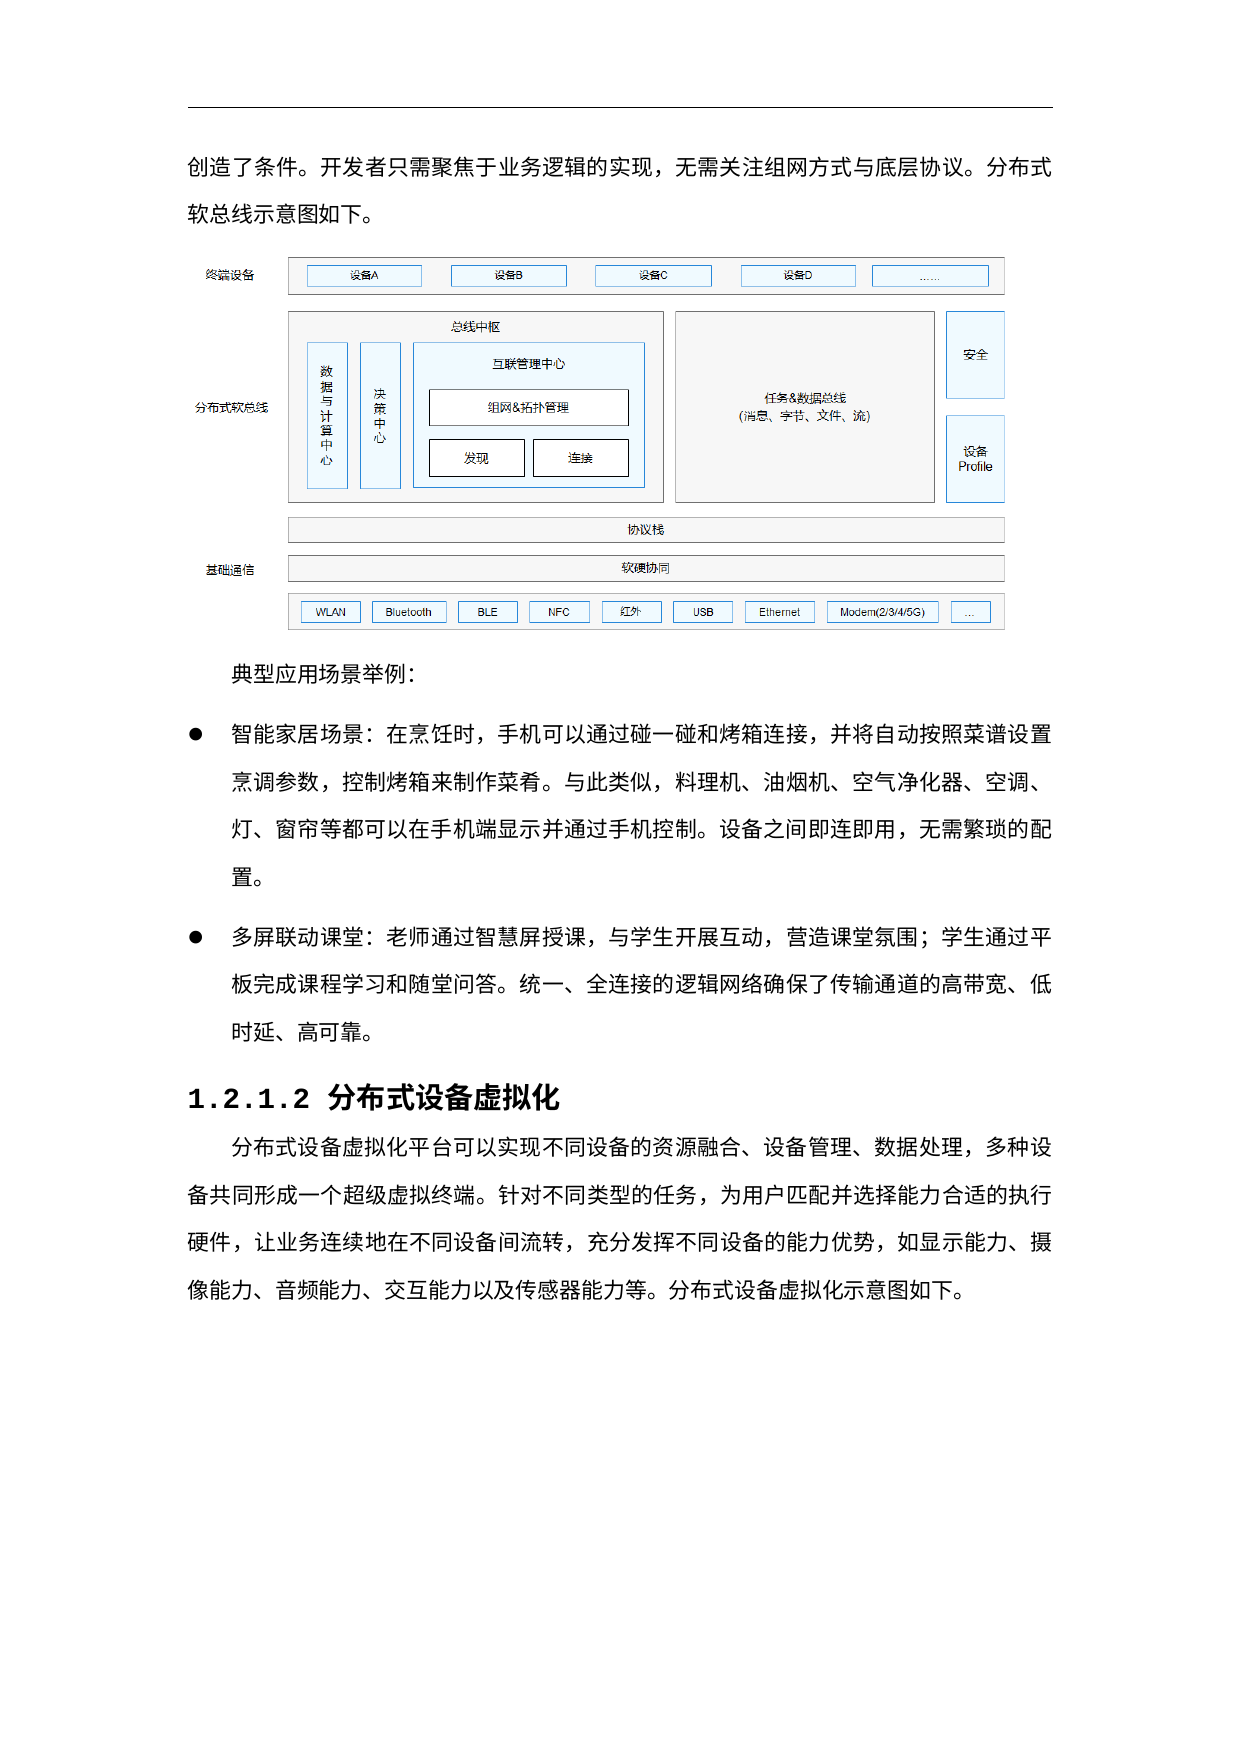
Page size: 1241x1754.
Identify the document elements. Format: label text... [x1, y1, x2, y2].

list 多屏联动课堂：老师通过智慧屏授课，与学生开展互动，营造课堂氛围；学生通过平板完成课程学习和随堂问答。统一、全连接的逻辑网络确保了传输通道的高带宽、低时延、高可靠。 [187, 920, 1053, 1047]
text 典型应用场景举例： [187, 657, 1053, 689]
text 分布式设备虚拟化平台可以实现不同设备的资源融合、设备管理、数据处理，多种设备共同形成一个超级虚拟终端。针对不同类型的任务，为用户匹配并选择能力合适的执行硬件，让业务连续地在不同设备间流转，充分发挥不同设备的能力优势，如显示能力、摄像能力、音频能力、交互能力以及传感器能力等。分布式设备虚拟化示意图如下。 [187, 1130, 1053, 1304]
subtitle 分布式设备虚拟化 [187, 1075, 1053, 1118]
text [187, 150, 1053, 229]
list 智能家居场景：在烹饪时，手机可以通过碰一碰和烤箱连接，并将自动按照菜谱设置烹调参数，控制烤箱来制作菜肴。与此类似，料理机、油烟机、空气净化器、空调、灯、窗帘等都可以在手机端显示并通过手机控制。设备之间即连即用，无需繁琐的配置。 [187, 717, 1053, 892]
picture [187, 257, 1005, 630]
